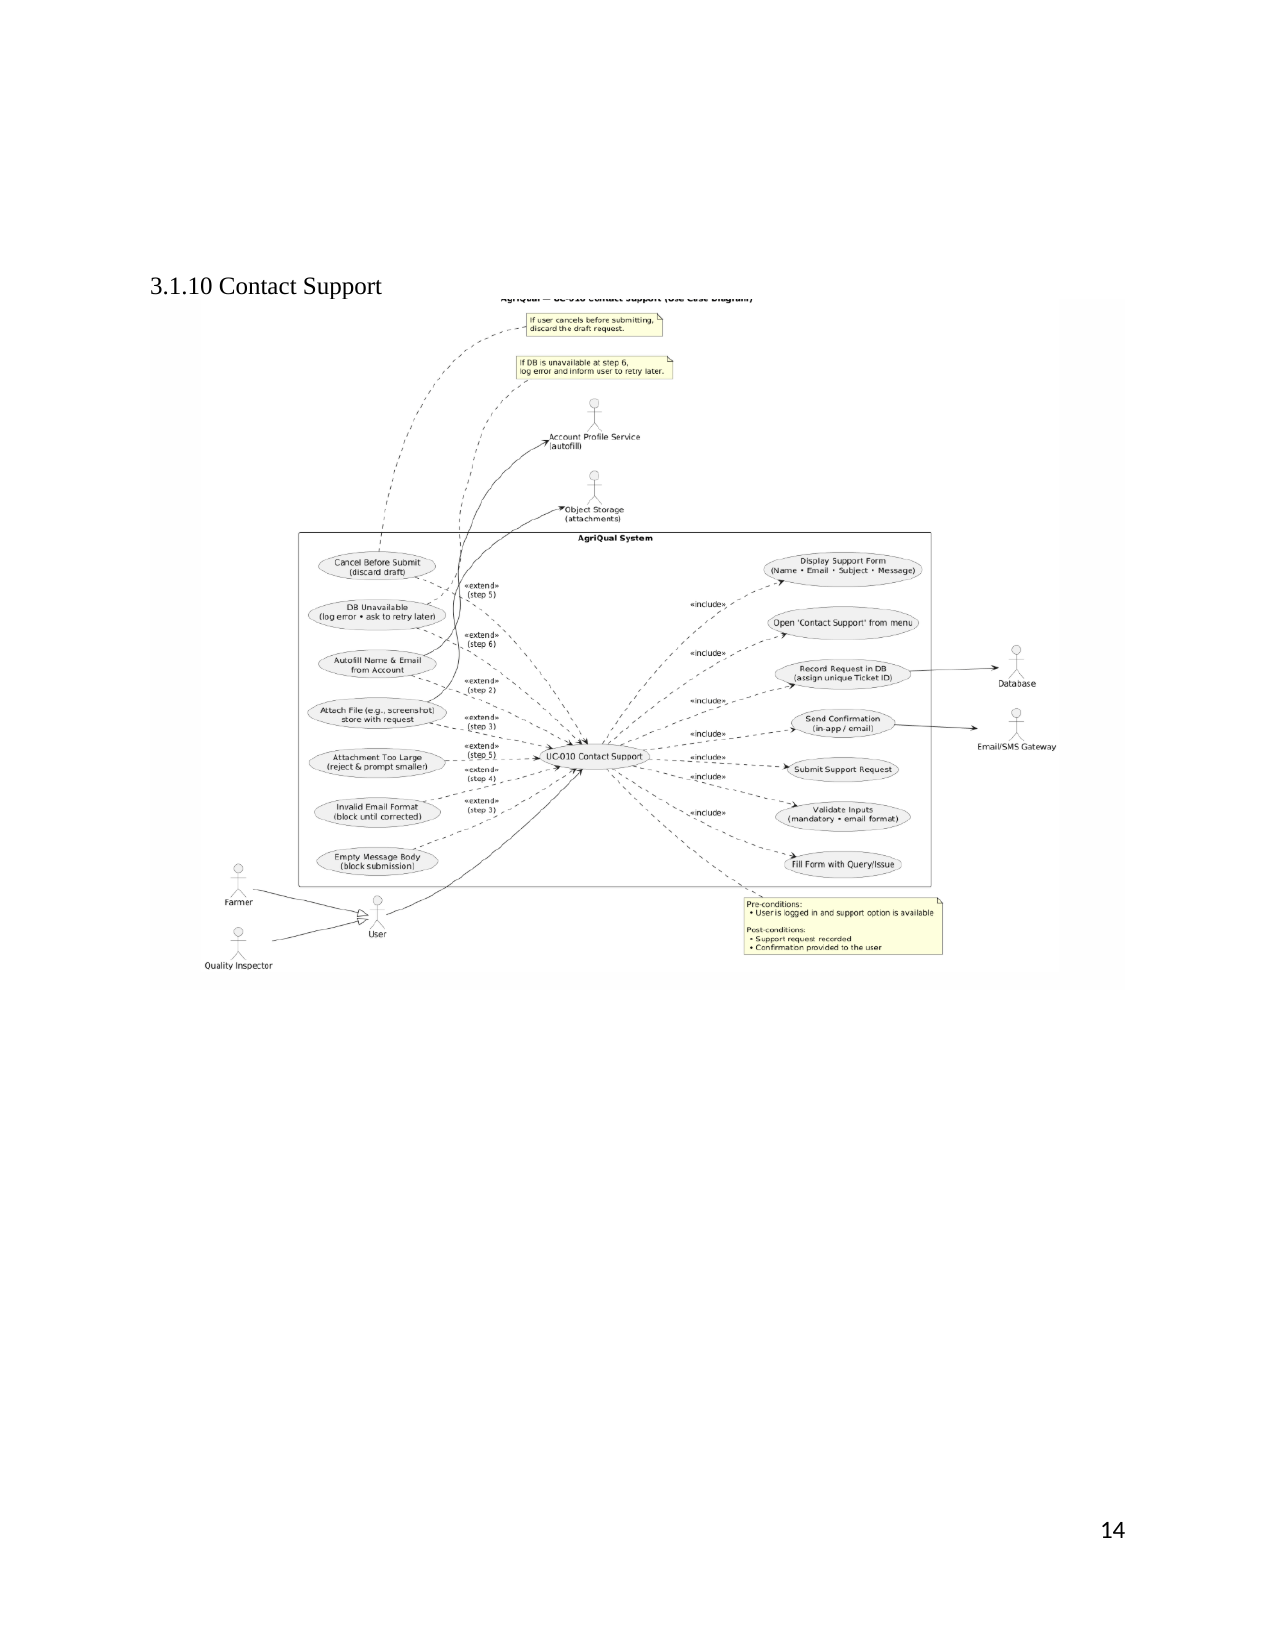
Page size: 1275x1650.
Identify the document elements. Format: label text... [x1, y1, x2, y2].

picture [150, 299, 1125, 990]
subtitle 3.1.10 Contact Support [150, 271, 1125, 299]
